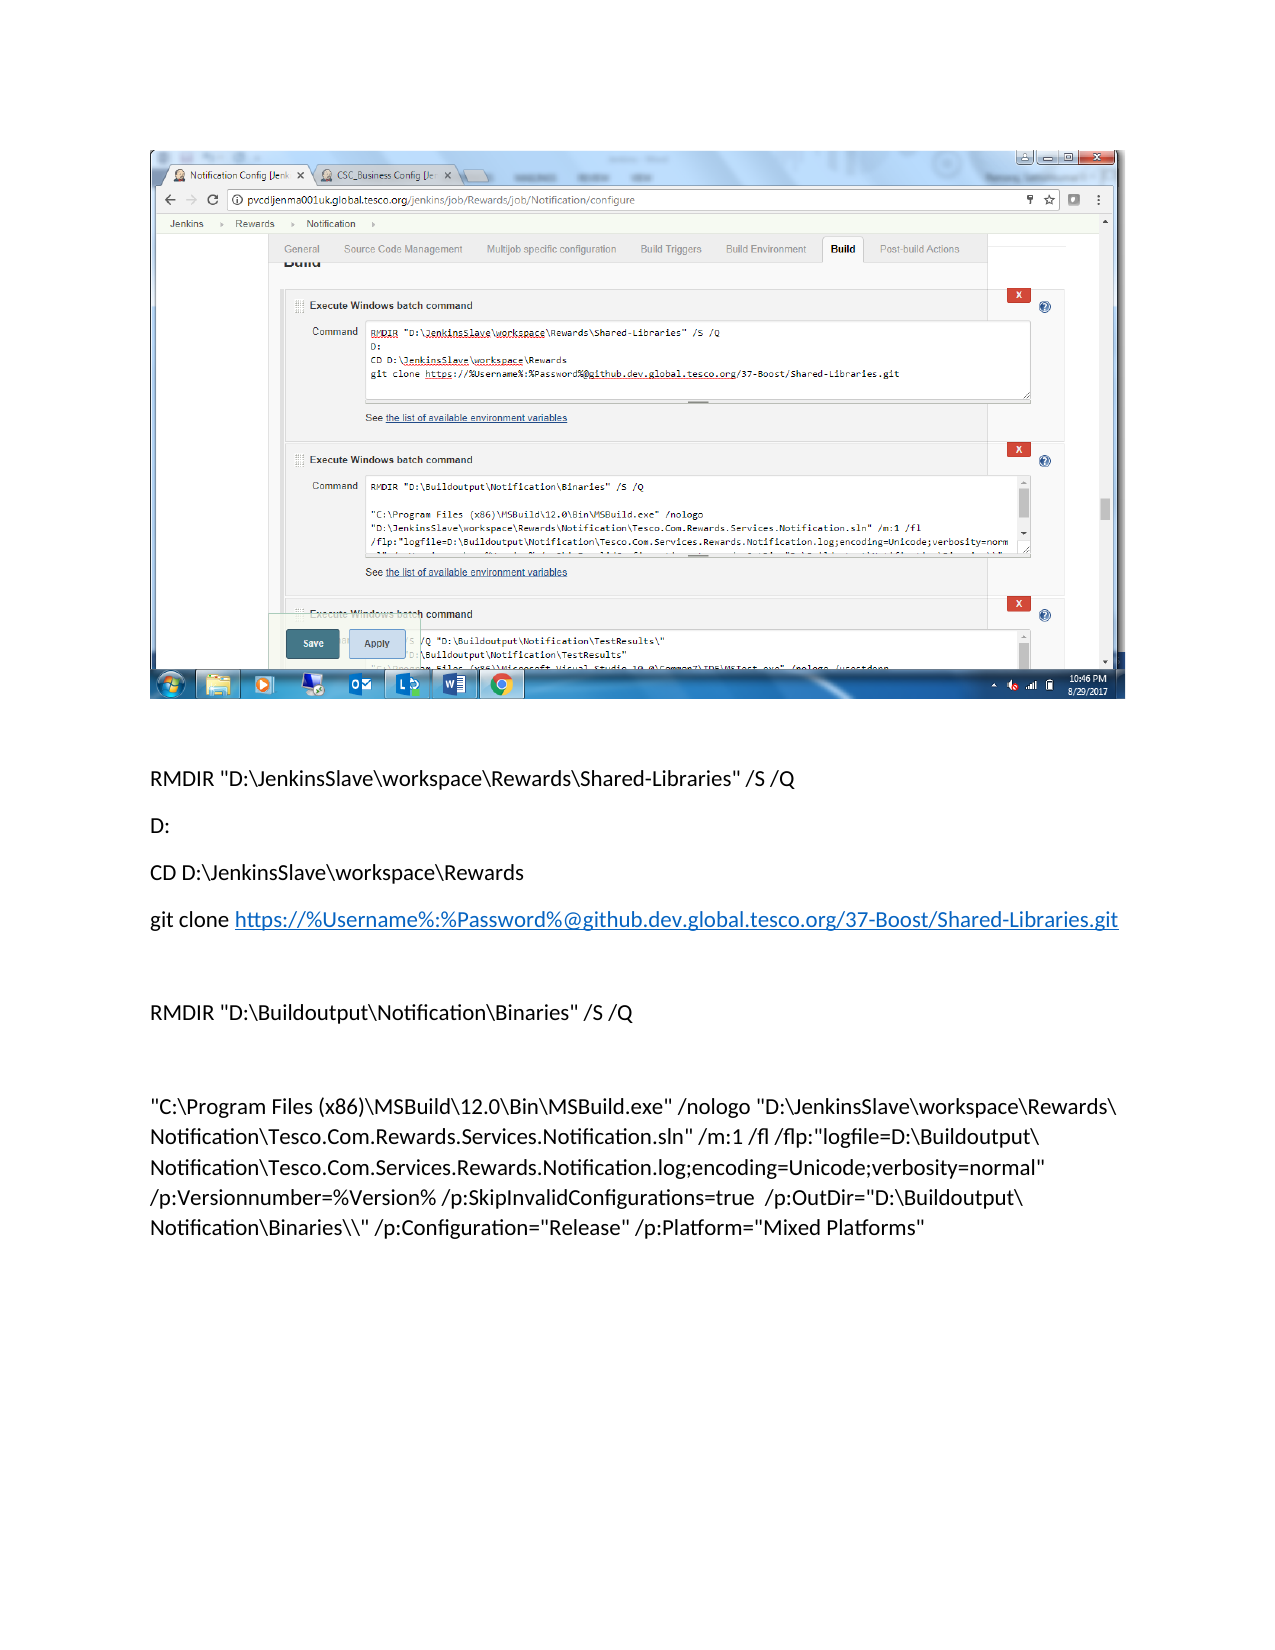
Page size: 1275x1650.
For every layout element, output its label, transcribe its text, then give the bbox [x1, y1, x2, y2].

text CD D:\JenkinsSlave\workspace\Rewards [150, 858, 1125, 886]
text D: [150, 811, 1125, 839]
text RMDIR "D:\Buildoutput\Notification\Binaries" /S /Q [150, 998, 1125, 1027]
picture [150, 150, 1125, 699]
text "C:\Program Files (x86)\MSBuild\12.0\Bin\MSBuild.exe" /nologo "D:\JenkinsSlave\workspace\Rewards\Notification\Tesco.Com.Rewards.Services.Notification.sln" /m:1 /fl /flp:"logfile=D:\Buildoutput\Notification\Tesco.Com.Services.Rewards.Notification.log;encoding=Unicode;verbosity=normal" /p:Versionnumber=%Version% /p:SkipInvalidConfigurations=true /p:OutDir="D:\Buildoutput\Notification\Binaries\\" /p:Configuration="Release" /p:Platform="Mixed Platforms" [150, 1092, 1125, 1241]
text git clone https://%Username%:%Password%@github.dev.global.tesco.org/37-Boost/Shared-Libraries.git [150, 905, 1125, 933]
text RMDIR "D:\JenkinsSlave\workspace\Rewards\Shared-Libraries" /S /Q [150, 764, 1125, 792]
